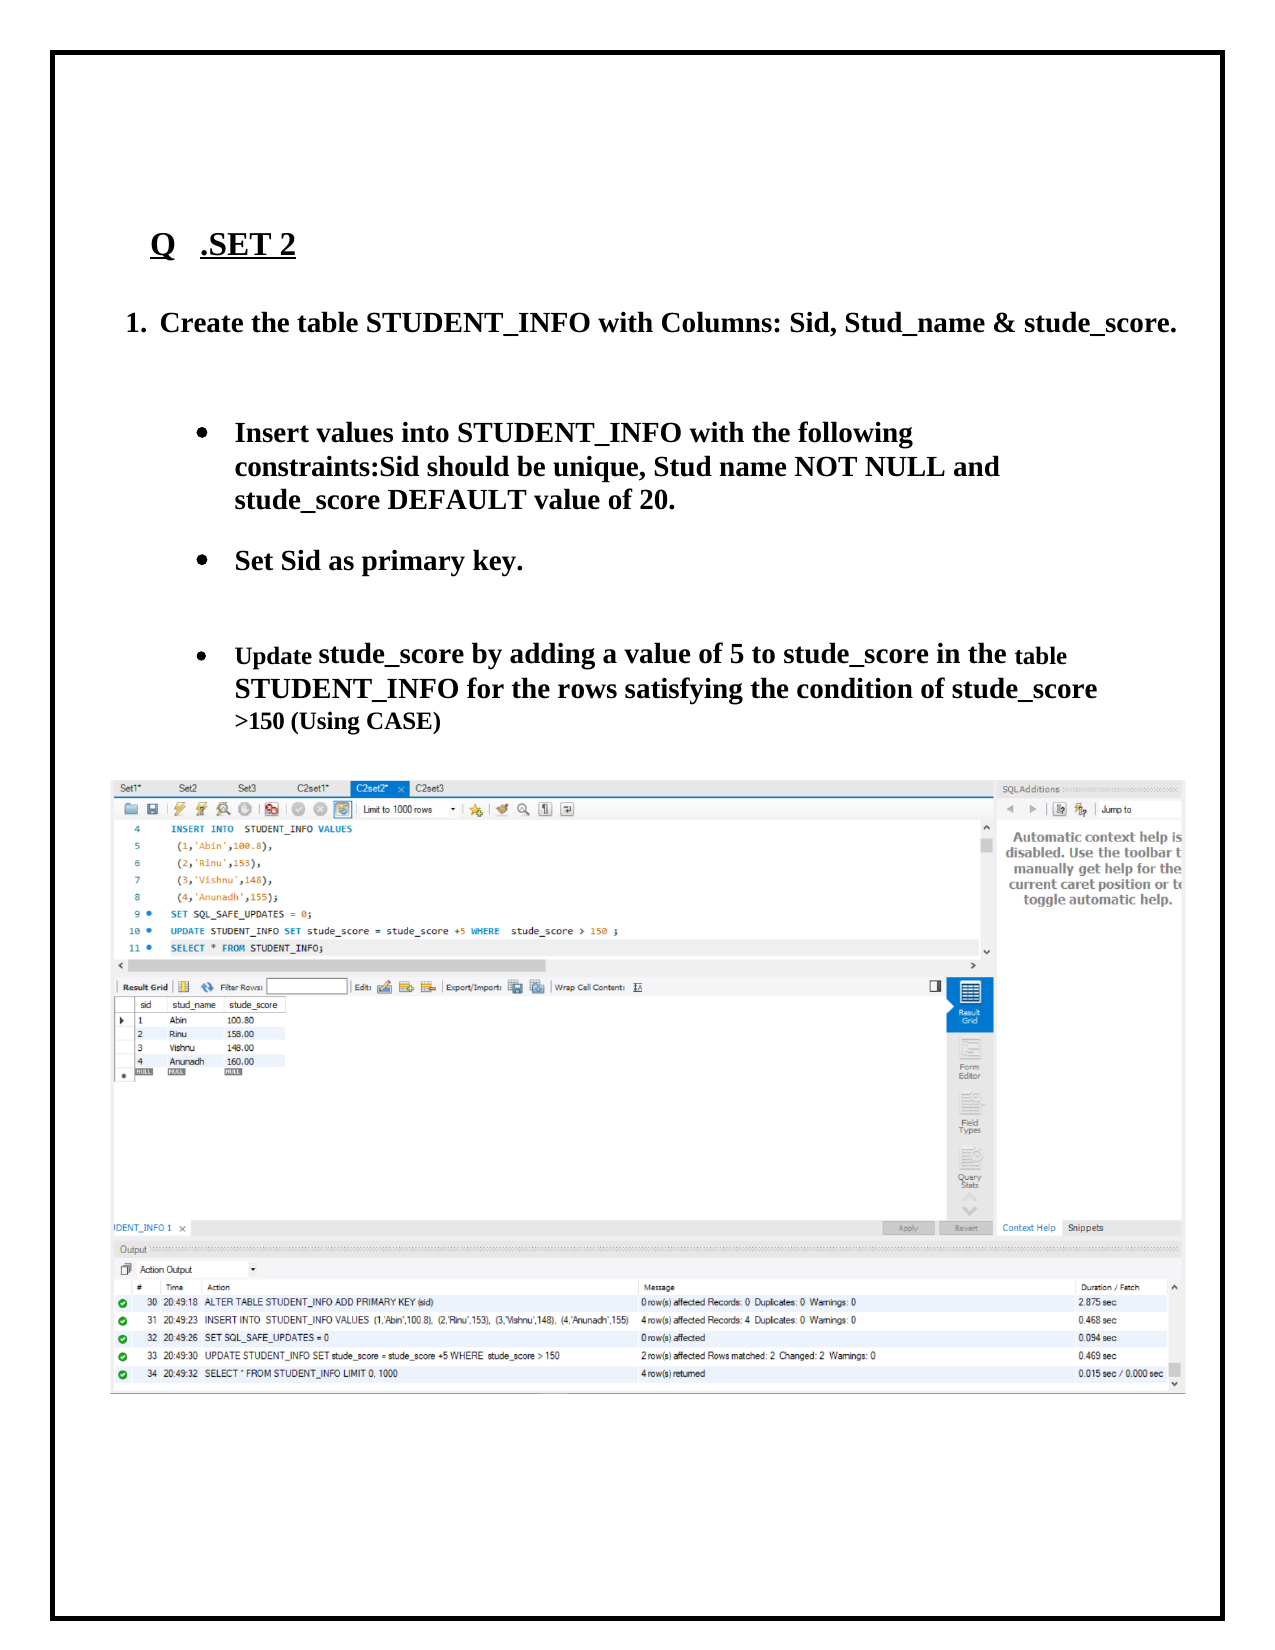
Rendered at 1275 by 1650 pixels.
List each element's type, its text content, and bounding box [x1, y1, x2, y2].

list Create the table STUDENT_INFO with Columns: Sid, Stud_name & stude_score. [125, 305, 1185, 339]
list Update stude_score by adding a value of 5 to stude_score in the table STUDENT_INFO for the rows satisfying the condition of stude_score >150 (Using CASE) [197, 636, 1115, 734]
list Insert values into STUDENT_INFO with the following constraints:Sid should be unique, Stud name NOT NULL and stude_score DEFAULT value of 20. [197, 415, 1069, 516]
subtitle Q .SET 2 [150, 224, 1185, 262]
list Set Sid as primary key. [197, 543, 1185, 576]
picture [110, 780, 1186, 1394]
